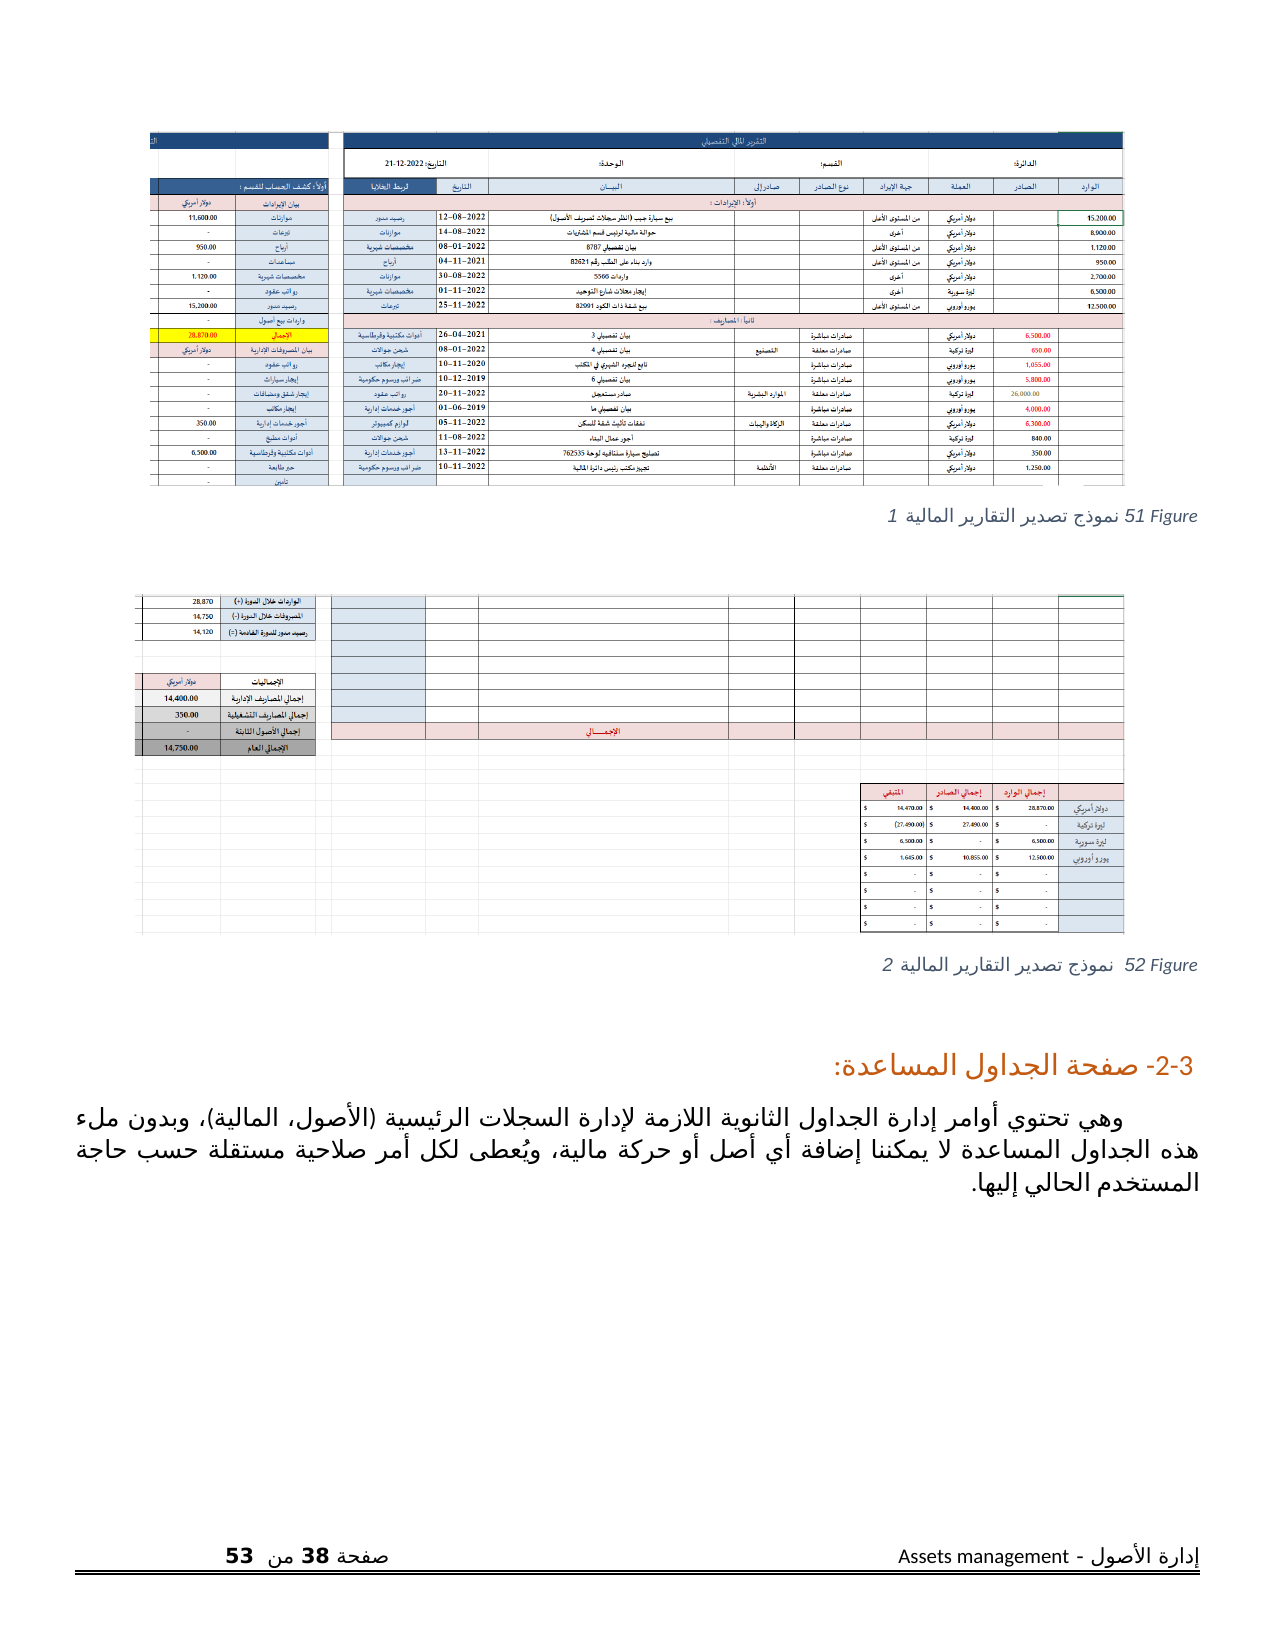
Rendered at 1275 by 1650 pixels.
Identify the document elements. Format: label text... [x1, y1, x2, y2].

picture [134, 594, 1125, 935]
picture [150, 131, 1125, 486]
subtitle 2-3- صفحة الجداول المساعدة: [75, 1047, 1200, 1082]
text Figure 52 نموذج تصدير التقارير المالية 2 [75, 953, 1200, 976]
text وهي تحتوي أوامر إدارة الجداول الثانوية اللازمة لإدارة السجلات الرئيسية (الأصول، المالية)، وبدون ملء هذه الجداول المساعدة لا يمكننا إضافة أي أصل أو حركة مالية، ويُعطى لكل أمر صلاحية مستقلة حسب حاجة المستخدم الحالي إليها. [75, 1102, 1200, 1198]
